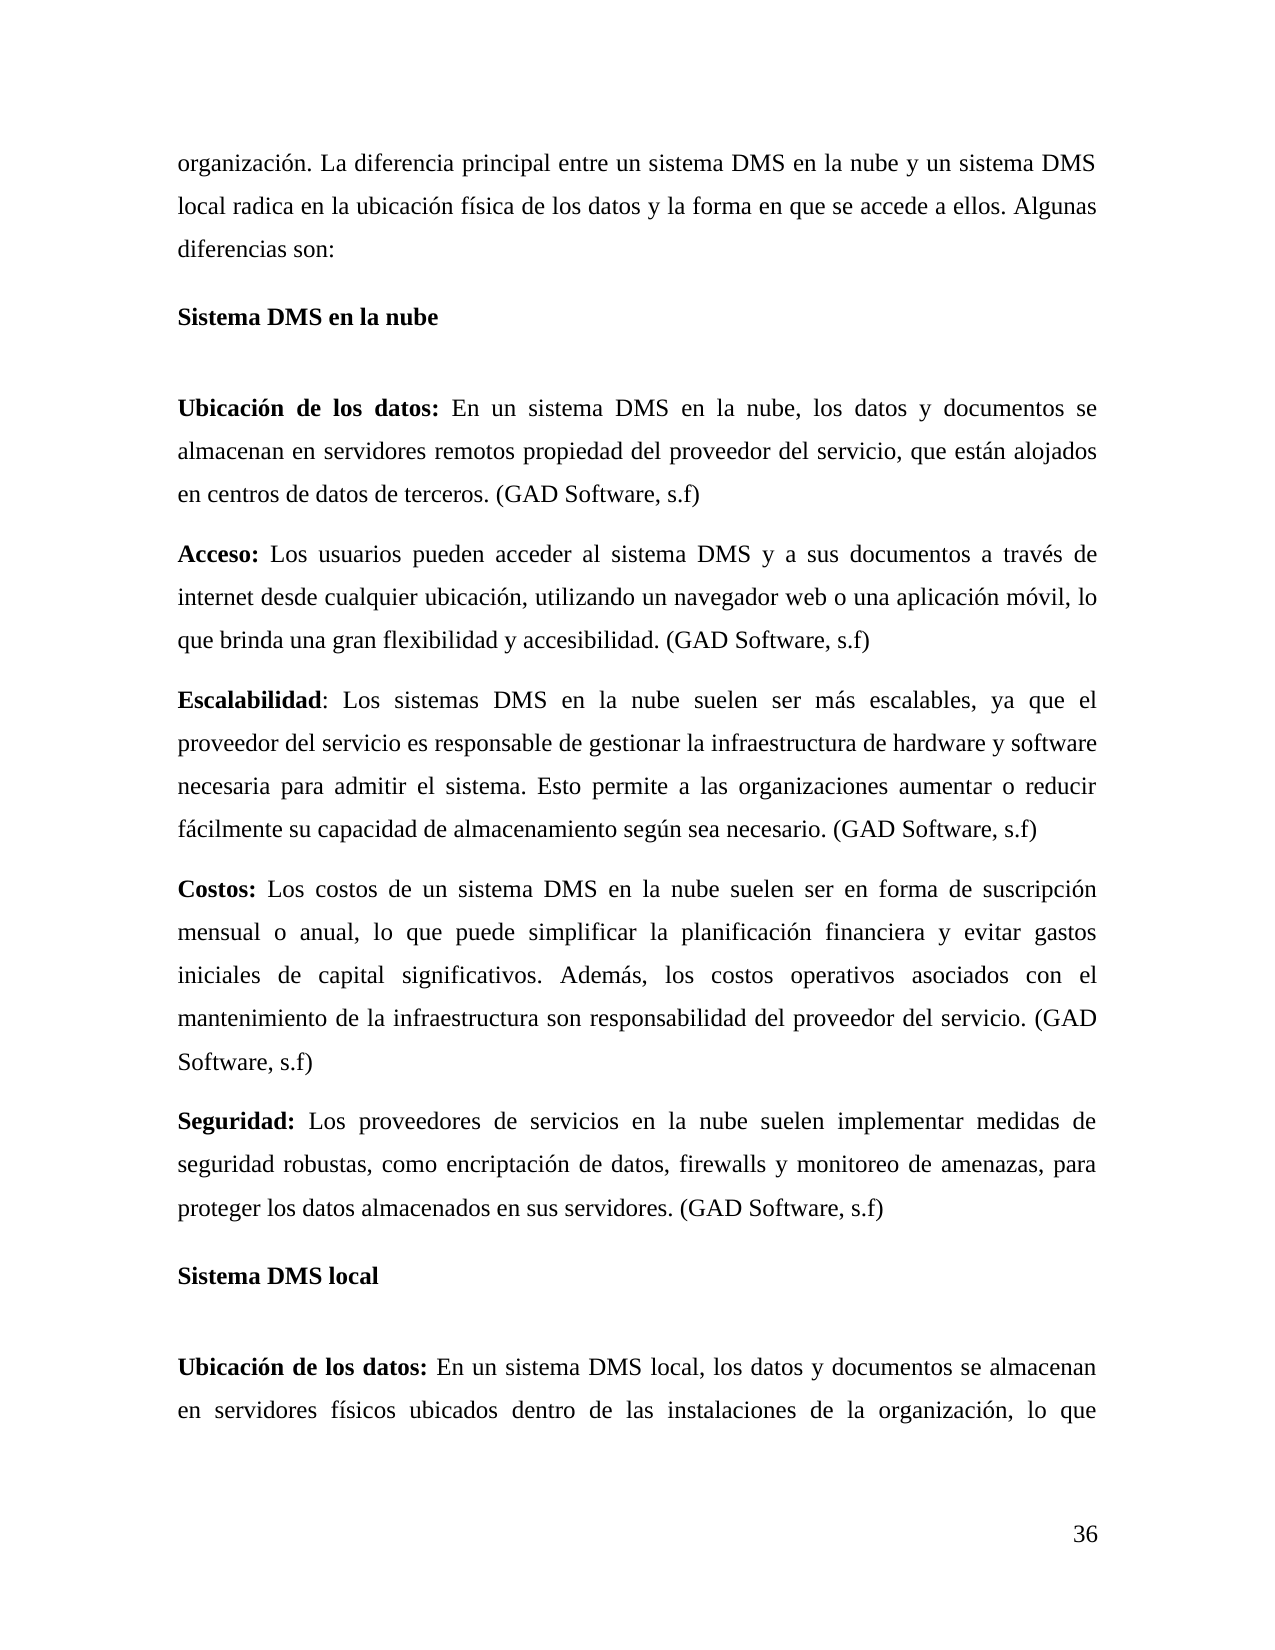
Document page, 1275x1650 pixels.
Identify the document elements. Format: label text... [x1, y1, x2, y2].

subtitle Sistema DMS local [177, 1261, 1098, 1289]
text Acceso: Los usuarios pueden acceder al sistema DMS y a sus documentos a través de internet desde cualquier ubicación, utilizando un navegador web o una aplicación móvil, lo que brinda una gran flexibilidad y accesibilidad. (GAD Software, s.f) [177, 539, 1098, 654]
text Seguridad: Los proveedores de servicios en la nube suelen implementar medidas de seguridad robustas, como encriptación de datos, firewalls y monitoreo de amenazas, para proteger los datos almacenados en sus servidores. (GAD Software, s.f) [177, 1106, 1098, 1221]
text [177, 1352, 1098, 1423]
text Escalabilidad: Los sistemas DMS en la nube suelen ser más escalables, ya que el proveedor del servicio es responsable de gestionar la infraestructura de hardware y software necesaria para admitir el sistema. Esto permite a las organizaciones aumentar o reducir fácilmente su capacidad de almacenamiento según sea necesario. (GAD Software, s.f) [177, 685, 1098, 843]
text Costos: Los costos de un sistema DMS en la nube suelen ser en forma de suscripción mensual o anual, lo que puede simplificar la planificación financiera y evitar gastos iniciales de capital significativos. Además, los costos operativos asociados con el mantenimiento de la infraestructura son responsabilidad del proveedor del servicio. (GAD Software, s.f) [177, 874, 1098, 1075]
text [177, 148, 1098, 263]
subtitle Sistema DMS en la nube [177, 302, 1098, 331]
text Ubicación de los datos: En un sistema DMS en la nube, los datos y documentos se almacenan en servidores remotos propiedad del proveedor del servicio, que están alojados en centros de datos de terceros. (GAD Software, s.f) [177, 393, 1098, 508]
